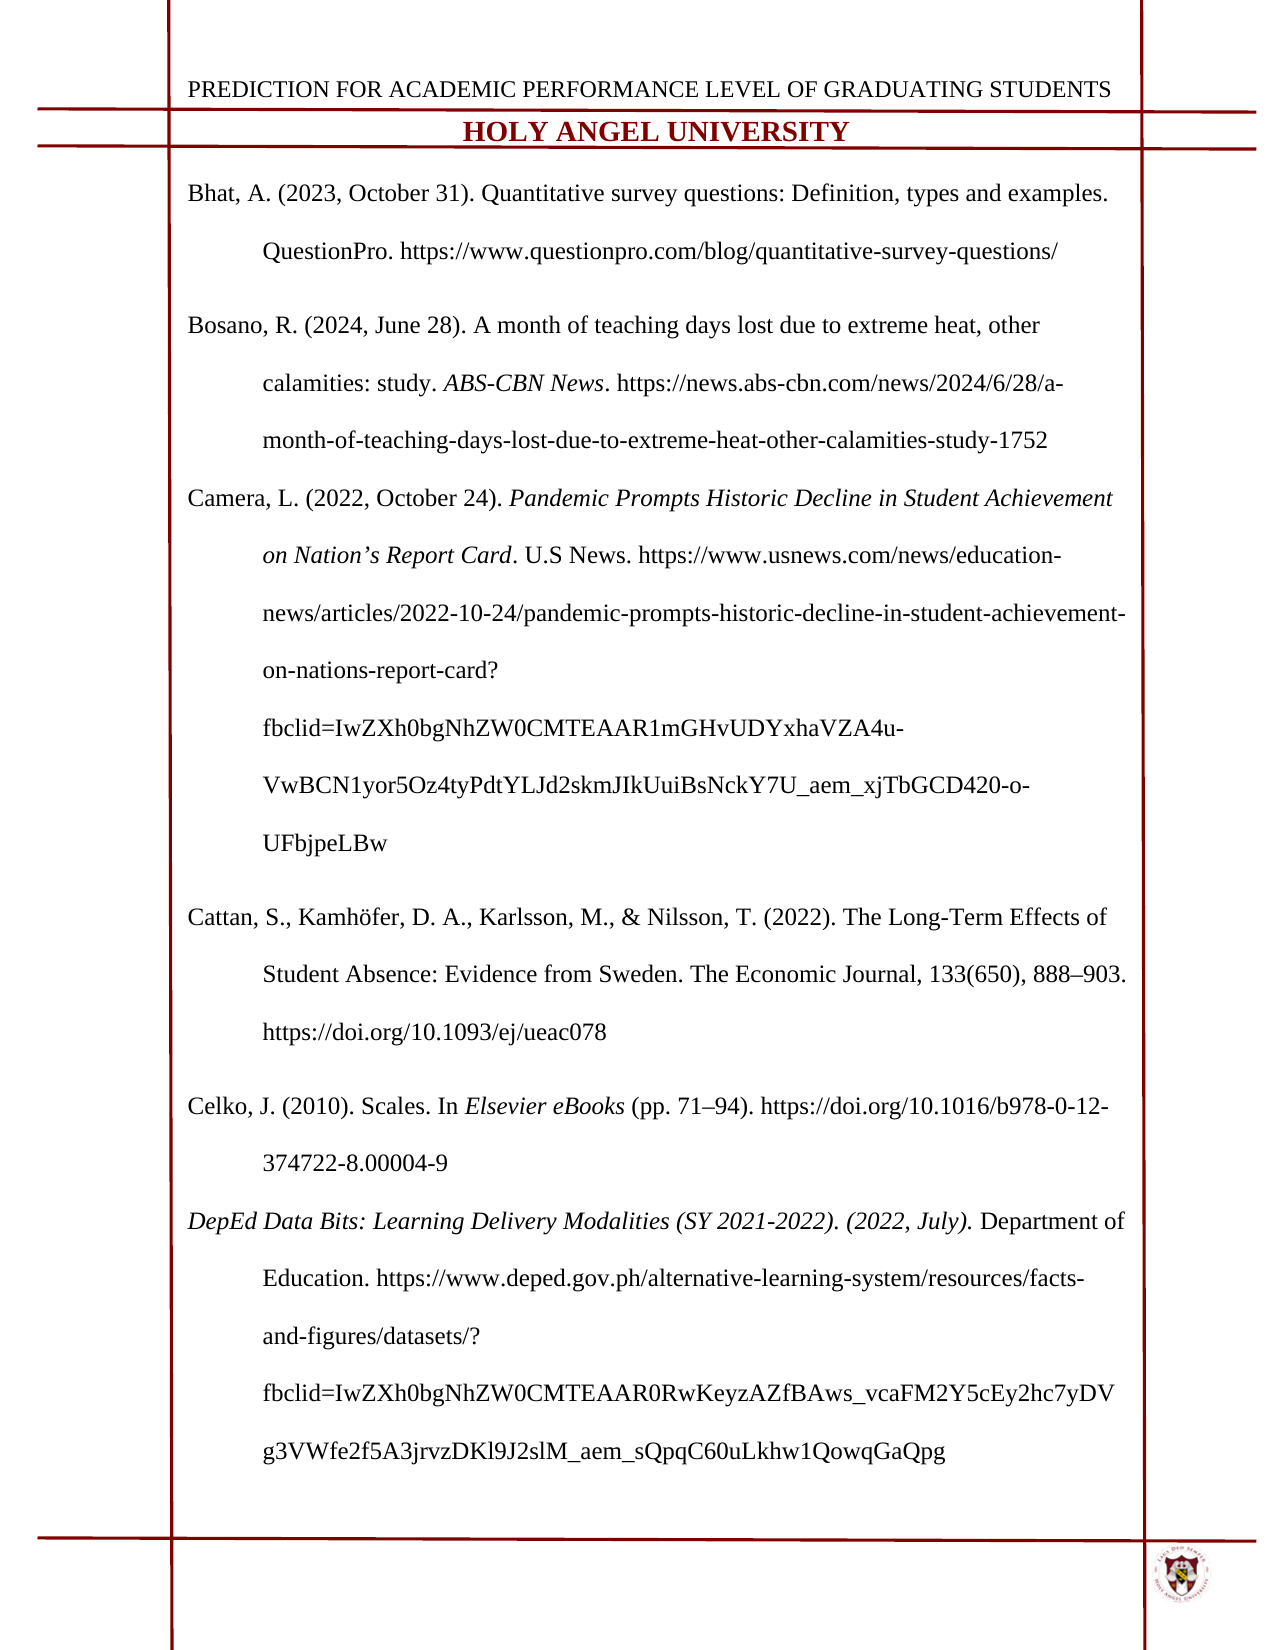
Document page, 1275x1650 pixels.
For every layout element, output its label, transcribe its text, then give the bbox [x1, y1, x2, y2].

text Bosano, R. (2024, June 28). A month of teaching days lost due to extreme heat, other calamities: study. ABS-CBN News. https://news.abs-cbn.com/news/2024/6/28/a-month-of-teaching-days-lost-due-to-extreme-heat-other-calamities-study-1752 [187, 310, 1127, 454]
text DepEd Data Bits: Learning Delivery Modalities (SY 2021-2022). (2022, July). Department of Education. https://www.deped.gov.ph/alternative-learning-system/resources/facts-and-figures/datasets/?fbclid=IwZXh0bgNhZW0CMTEAAR0RwKeyzAZfBAws_vcaFM2Y5cEy2hc7yDVg3VWfe2f5A3jrvzDKl9J2slM_aem_sQpqC60uLkhw1QowqGaQpg [187, 1206, 1127, 1465]
picture [1151, 1543, 1212, 1604]
text Celko, J. (2010). Scales. In Elsevier eBooks (pp. 71–94). https://doi.org/10.1016/b978-0-12-374722-8.00004-9 [187, 1091, 1125, 1177]
text Bhat, A. (2023, October 31). Quantitative survey questions: Definition, types and examples. QuestionPro. https://www.questionpro.com/blog/quantitative-survey-questions/ [187, 178, 1127, 265]
text Cattan, S., Kamhöfer, D. A., Karlsson, M., & Nilsson, T. (2022). The Long-Term Effects of Student Absence: Evidence from Sweden. The Economic Journal, 133(650), 888–903. https://doi.org/10.1093/ej/ueac078 [187, 902, 1127, 1046]
text Camera, L. (2022, October 24). Pandemic Prompts Historic Decline in Student Achievement on Nation’s Report Card. U.S News. https://www.usnews.com/news/education-news/articles/2022-10-24/pandemic-prompts-historic-decline-in-student-achievement-on-nations-report-card?fbclid=IwZXh0bgNhZW0CMTEAAR1mGHvUDYxhaVZA4u-VwBCN1yor5Oz4tyPdtYLJd2skmJIkUuiBsNckY7U_aem_xjTbGCD420-o-UFbjpeLBw [187, 483, 1127, 856]
